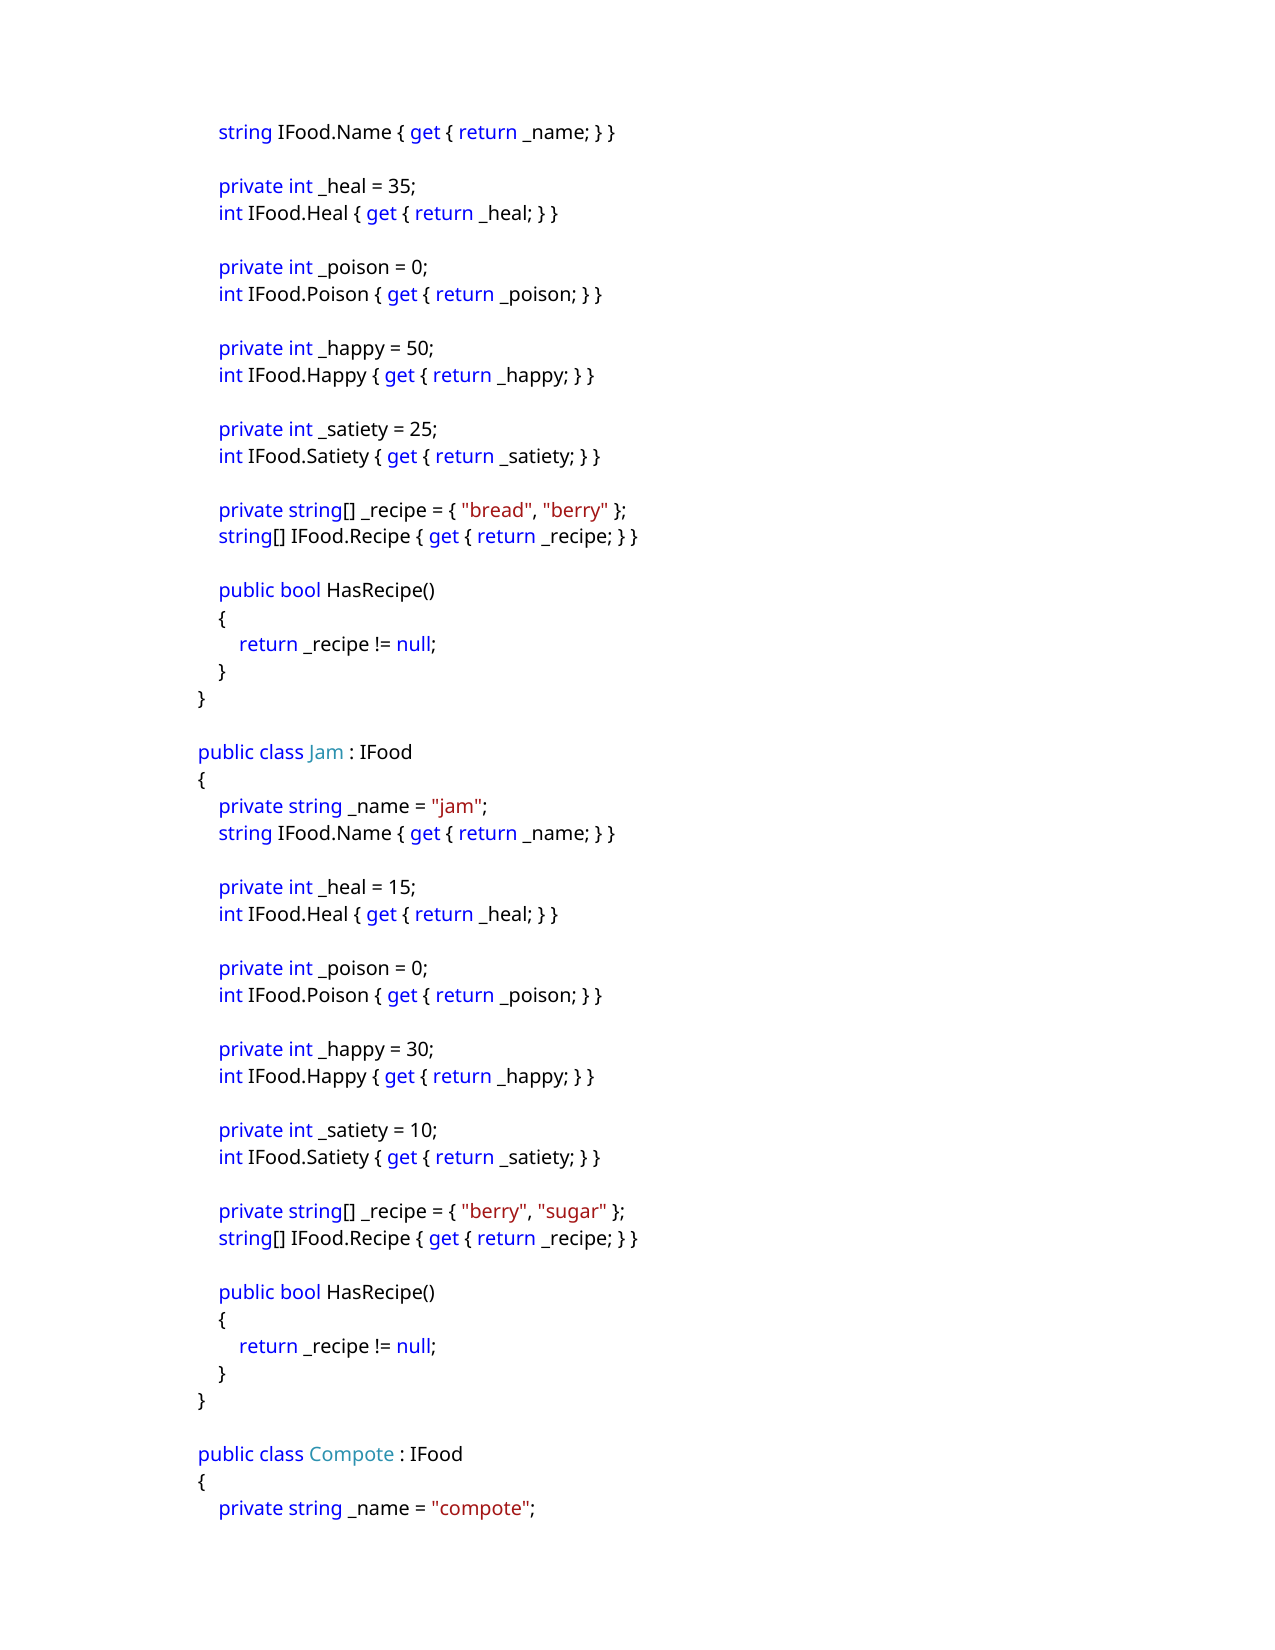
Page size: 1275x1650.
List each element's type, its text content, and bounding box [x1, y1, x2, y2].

text string IFood.Name { get { return _name; } } [177, 819, 1186, 847]
text return _recipe != null; [177, 631, 1186, 658]
text { [177, 1305, 1186, 1332]
text int IFood.Heal { get { return _heal; } } [177, 901, 1186, 927]
text public bool HasRecipe() [177, 577, 1186, 604]
text private int _happy = 50; [177, 334, 1186, 361]
text int IFood.Heal { get { return _heal; } } [177, 199, 1186, 226]
text private int _poison = 0; [177, 954, 1186, 981]
text return _recipe != null; [177, 1332, 1186, 1359]
text } [177, 1386, 1186, 1413]
text { [177, 766, 1186, 793]
text } [177, 1359, 1186, 1386]
text string IFood.Name { get { return _name; } } [177, 118, 1186, 145]
text int IFood.Happy { get { return _happy; } } [177, 1062, 1186, 1089]
text { [177, 1467, 1186, 1494]
text private int _poison = 0; [177, 253, 1186, 280]
text { [177, 604, 1186, 631]
text public bool HasRecipe() [177, 1278, 1186, 1305]
text int IFood.Happy { get { return _happy; } } [177, 361, 1186, 388]
text private int _heal = 15; [177, 873, 1186, 901]
text int IFood.Satiety { get { return _satiety; } } [177, 442, 1186, 469]
text int IFood.Satiety { get { return _satiety; } } [177, 1143, 1186, 1170]
text int IFood.Poison { get { return _poison; } } [177, 981, 1186, 1008]
text private int _satiety = 25; [177, 415, 1186, 442]
text } [177, 685, 1186, 712]
text int IFood.Poison { get { return _poison; } } [177, 280, 1186, 307]
text public class Jam : IFood [177, 739, 1186, 766]
text private int _happy = 30; [177, 1035, 1186, 1062]
text private string _name = "jam"; [177, 793, 1186, 819]
text string[] IFood.Recipe { get { return _recipe; } } [177, 1224, 1186, 1251]
text private string[] _recipe = { "bread", "berry" }; [177, 496, 1186, 523]
text private string _name = "compote"; [177, 1494, 1186, 1521]
text private int _heal = 35; [177, 172, 1186, 199]
text private int _satiety = 10; [177, 1116, 1186, 1143]
text string[] IFood.Recipe { get { return _recipe; } } [177, 523, 1186, 550]
text public class Compote : IFood [177, 1440, 1186, 1467]
text } [177, 658, 1186, 685]
text private string[] _recipe = { "berry", "sugar" }; [177, 1197, 1186, 1224]
